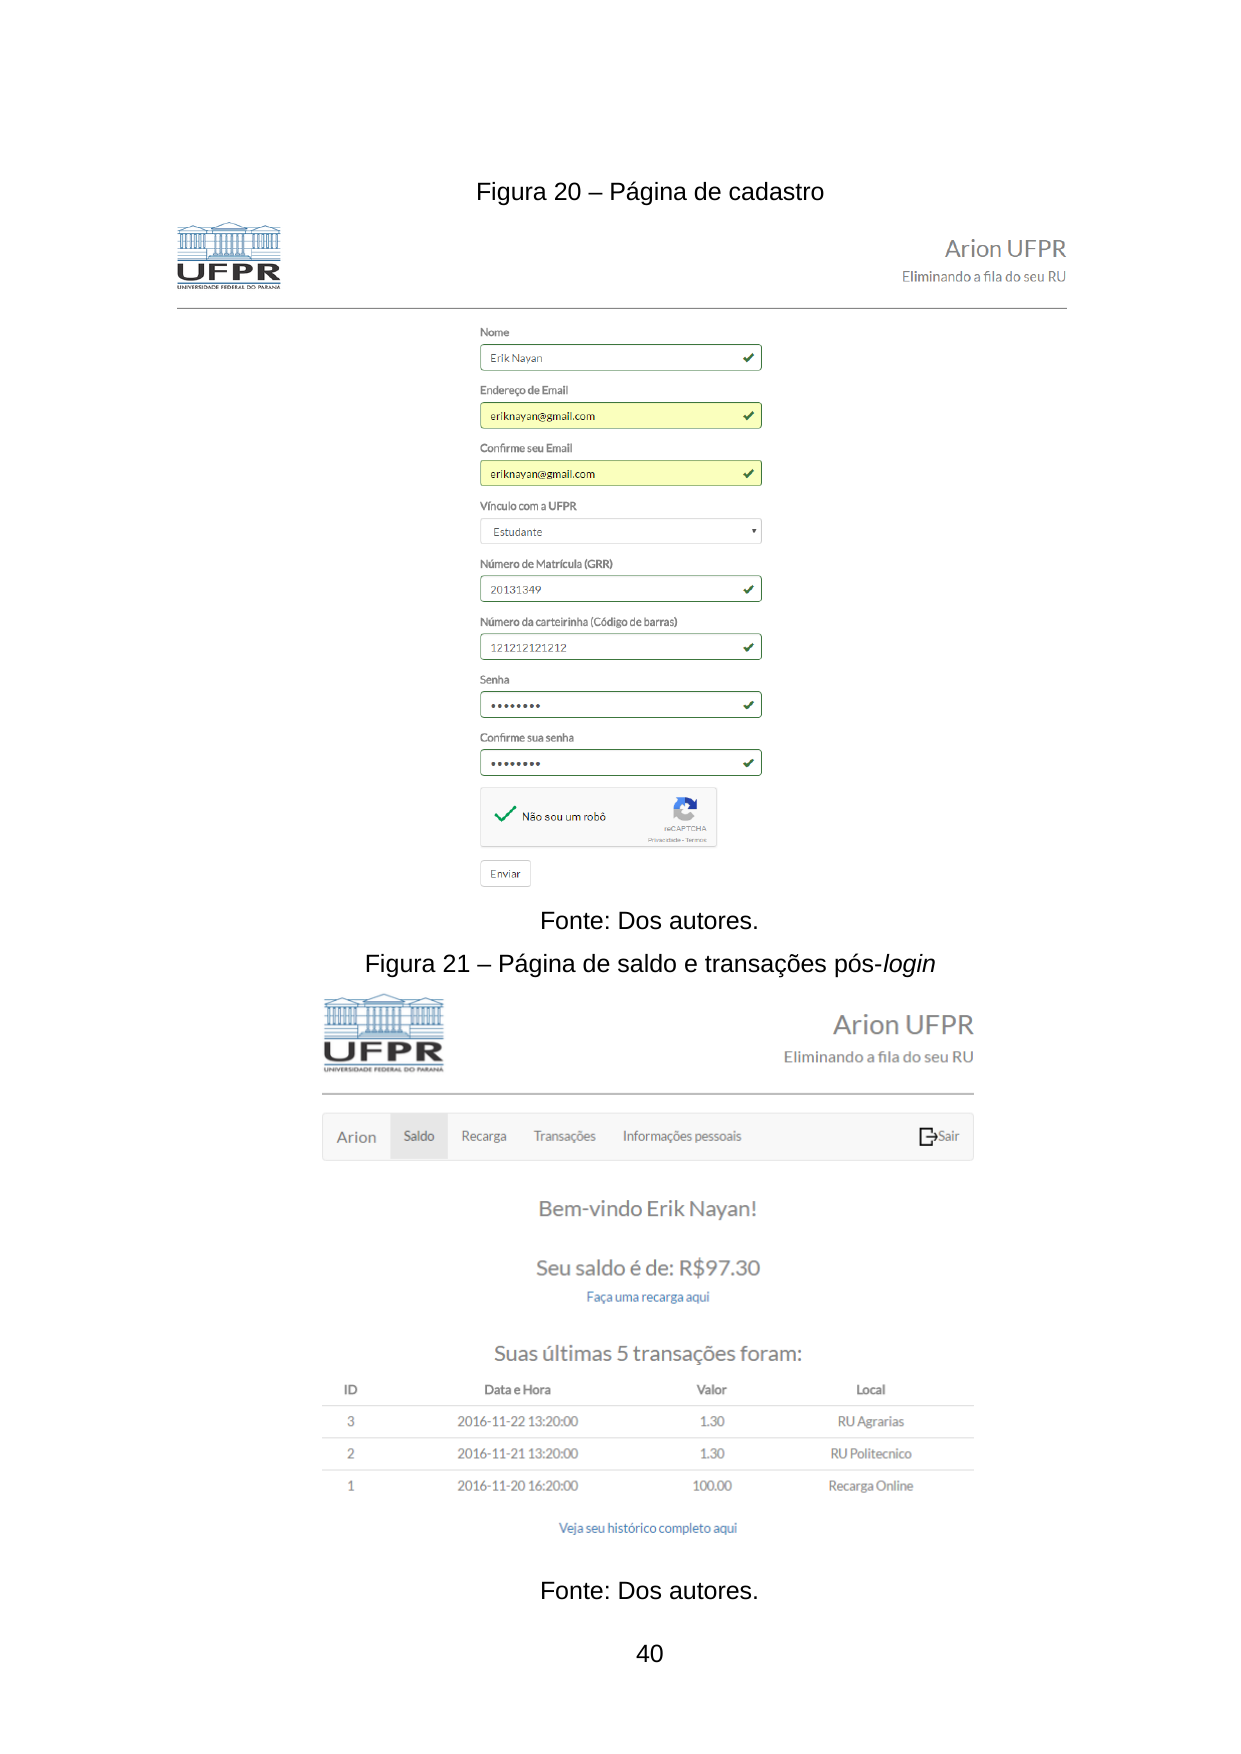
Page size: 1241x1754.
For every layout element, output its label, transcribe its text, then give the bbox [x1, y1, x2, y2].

picture [321, 992, 978, 1562]
text Fonte: Dos autores. [177, 1576, 1122, 1604]
picture [177, 220, 1068, 892]
text Fonte: Dos autores. [177, 906, 1122, 935]
